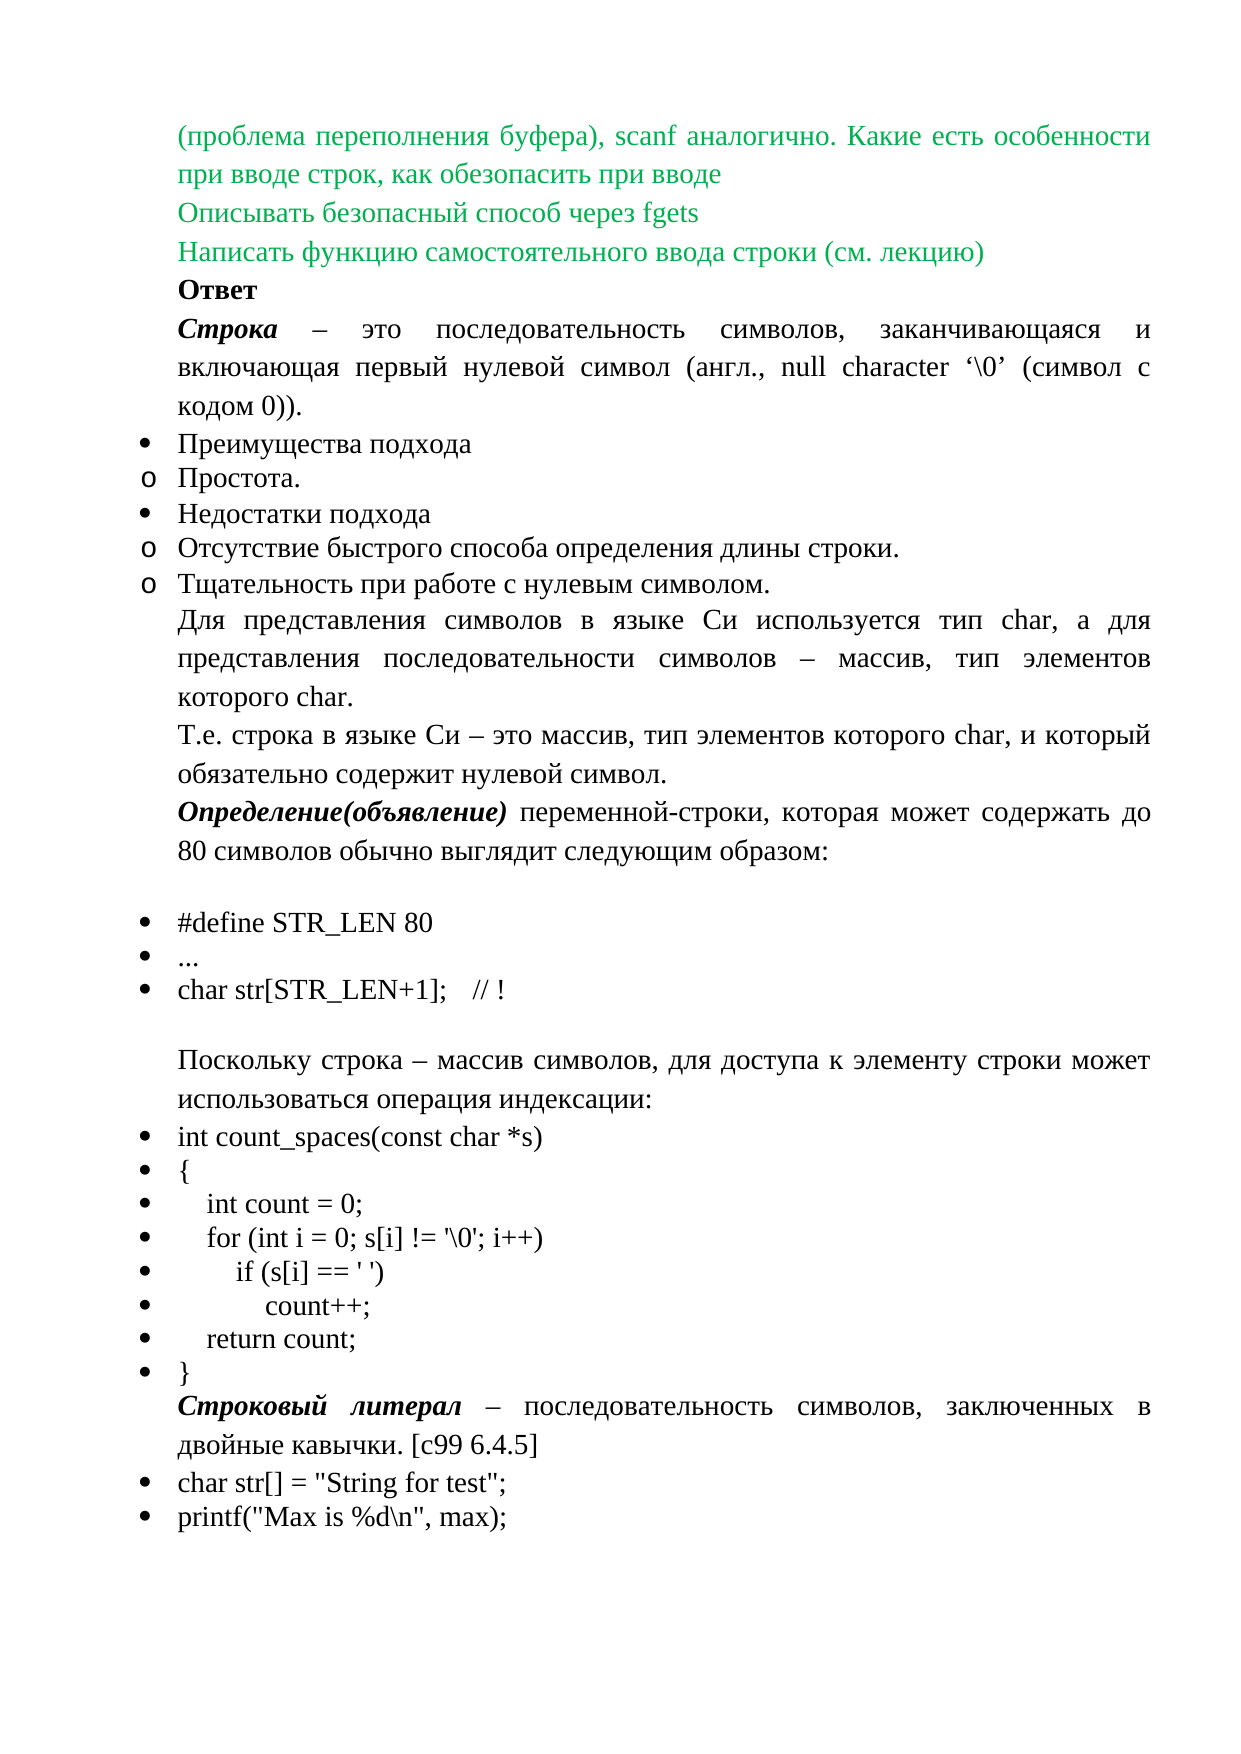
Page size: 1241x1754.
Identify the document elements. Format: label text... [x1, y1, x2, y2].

text Строковый литерал – последовательность символов, заключенных в двойные кавычки. [c99 6.4.5] [177, 1388, 1152, 1461]
text Для представления символов в языке Си используется тип char, а для представления последовательности символов – массив, тип элементов которого char. [177, 602, 1152, 712]
text Описывать безопасный способ через fgets [177, 195, 1152, 229]
list return count; [140, 1321, 1152, 1355]
list int count_spaces(const char *s) [140, 1119, 1152, 1153]
list printf("Max is %d\n", max); [140, 1499, 1152, 1533]
text Написать функцию самостоятельного ввода строки (см. лекцию) [177, 234, 1152, 267]
list Простота. [140, 460, 1152, 496]
list Преимущества подхода [140, 426, 1152, 460]
text Строка – это последовательность символов, заканчивающаяся и включающая первый нулевой символ (англ., null character ‘\0’ (символ с кодом 0)). [177, 311, 1152, 421]
list #define STR_LEN 80 [140, 905, 1152, 939]
list Тщательность при работе с нулевым символом. [140, 566, 1152, 602]
list int count = 0; [140, 1187, 1152, 1220]
list if (s[i] == ' ') [140, 1254, 1152, 1288]
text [177, 118, 1152, 190]
text Определение(объявление) переменной-строки, которая может содержать до 80 символов обычно выглядит следующим образом: [177, 794, 1152, 867]
list Недостатки подхода [140, 496, 1152, 530]
list { [140, 1153, 1152, 1187]
list char str[STR_LEN+1]; // ! [140, 972, 1152, 1006]
list } [140, 1355, 1152, 1388]
list for (int i = 0; s[i] != '\0'; i++) [140, 1220, 1152, 1254]
list Отсутствие быстрого способа определения длины строки. [140, 530, 1152, 566]
list ... [140, 939, 1152, 972]
text Поскольку строка – массив символов, для доступа к элементу строки может использоваться операция индексации: [177, 1042, 1152, 1114]
list char str[] = "String for test"; [140, 1466, 1152, 1499]
text Ответ [177, 272, 1152, 306]
list count++; [140, 1288, 1152, 1321]
text Т.е. строка в языке Си – это массив, тип элементов которого char, и который обязательно содержит нулевой символ. [177, 717, 1152, 789]
